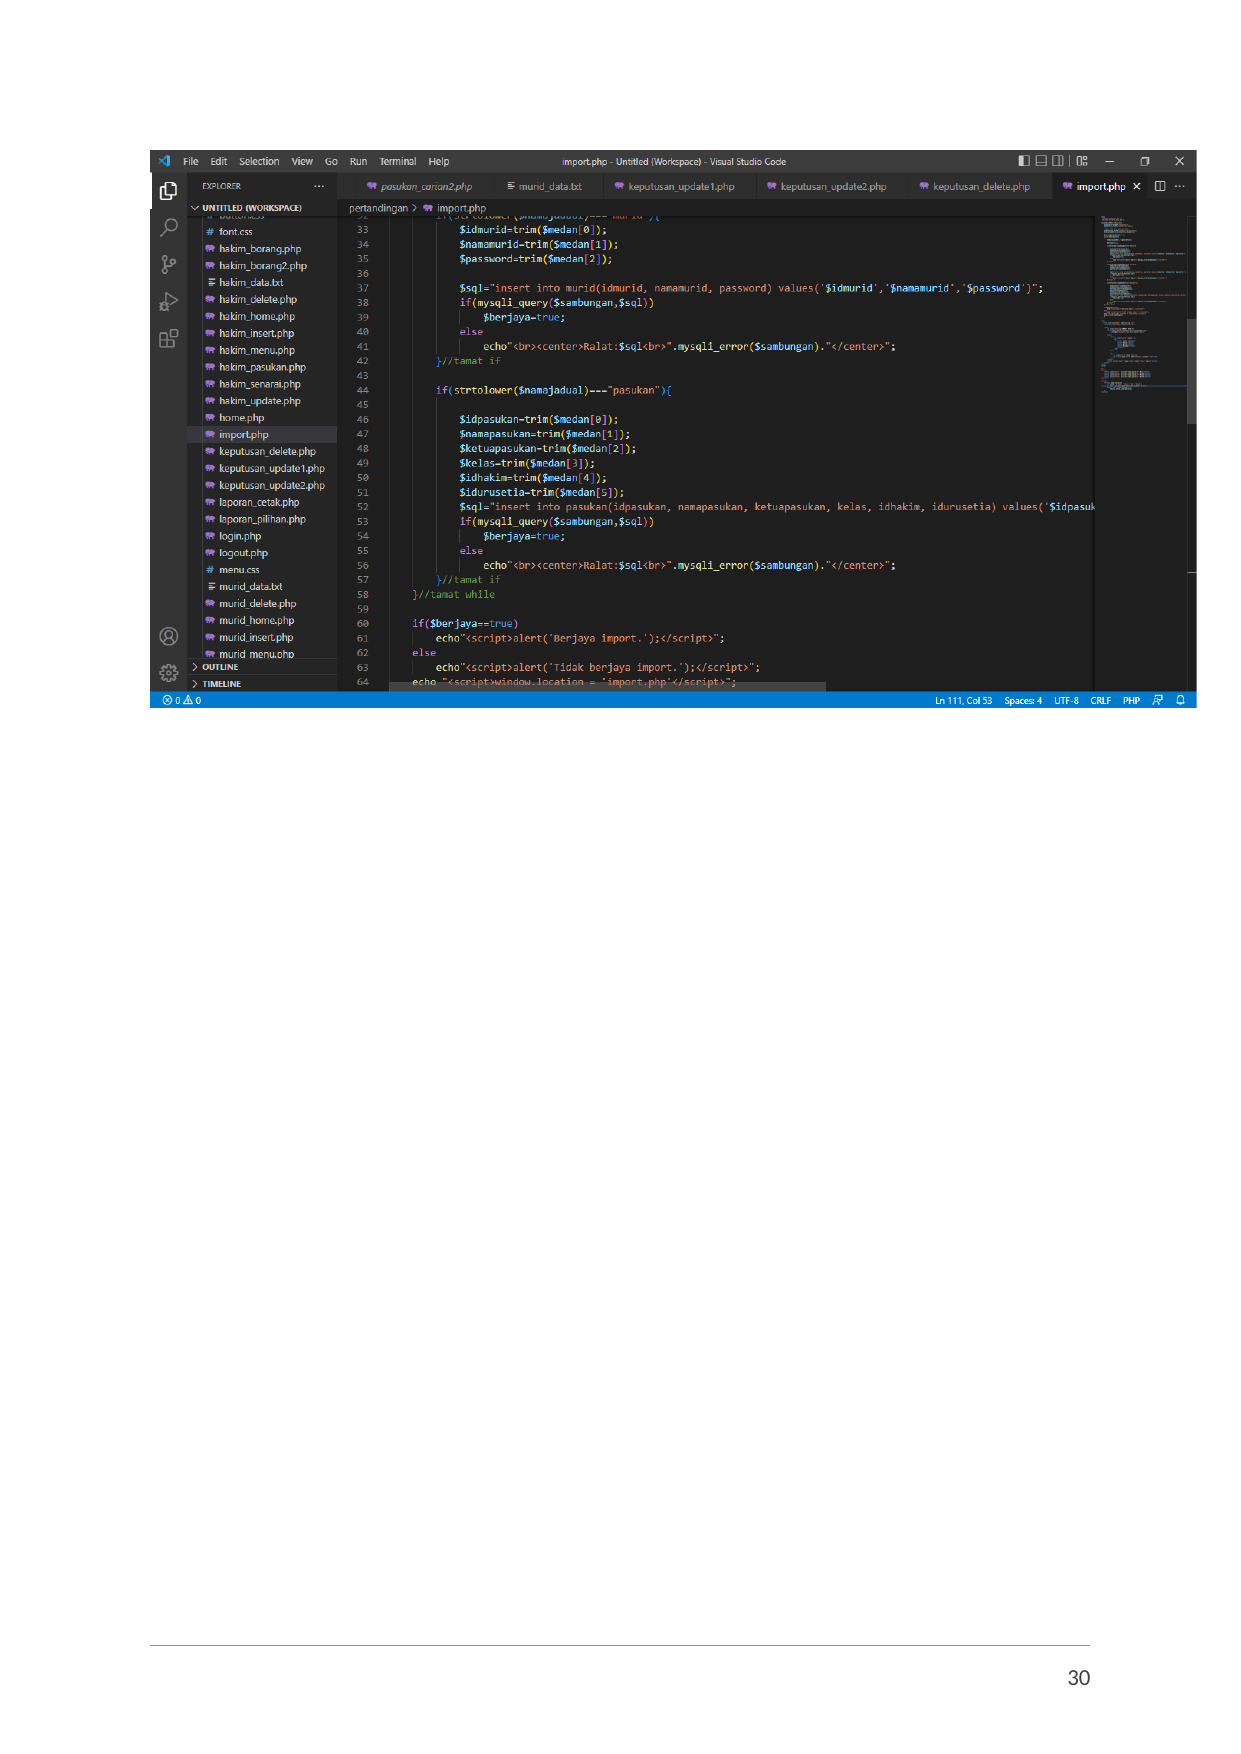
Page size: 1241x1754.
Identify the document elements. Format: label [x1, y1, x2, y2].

picture [150, 150, 1197, 708]
